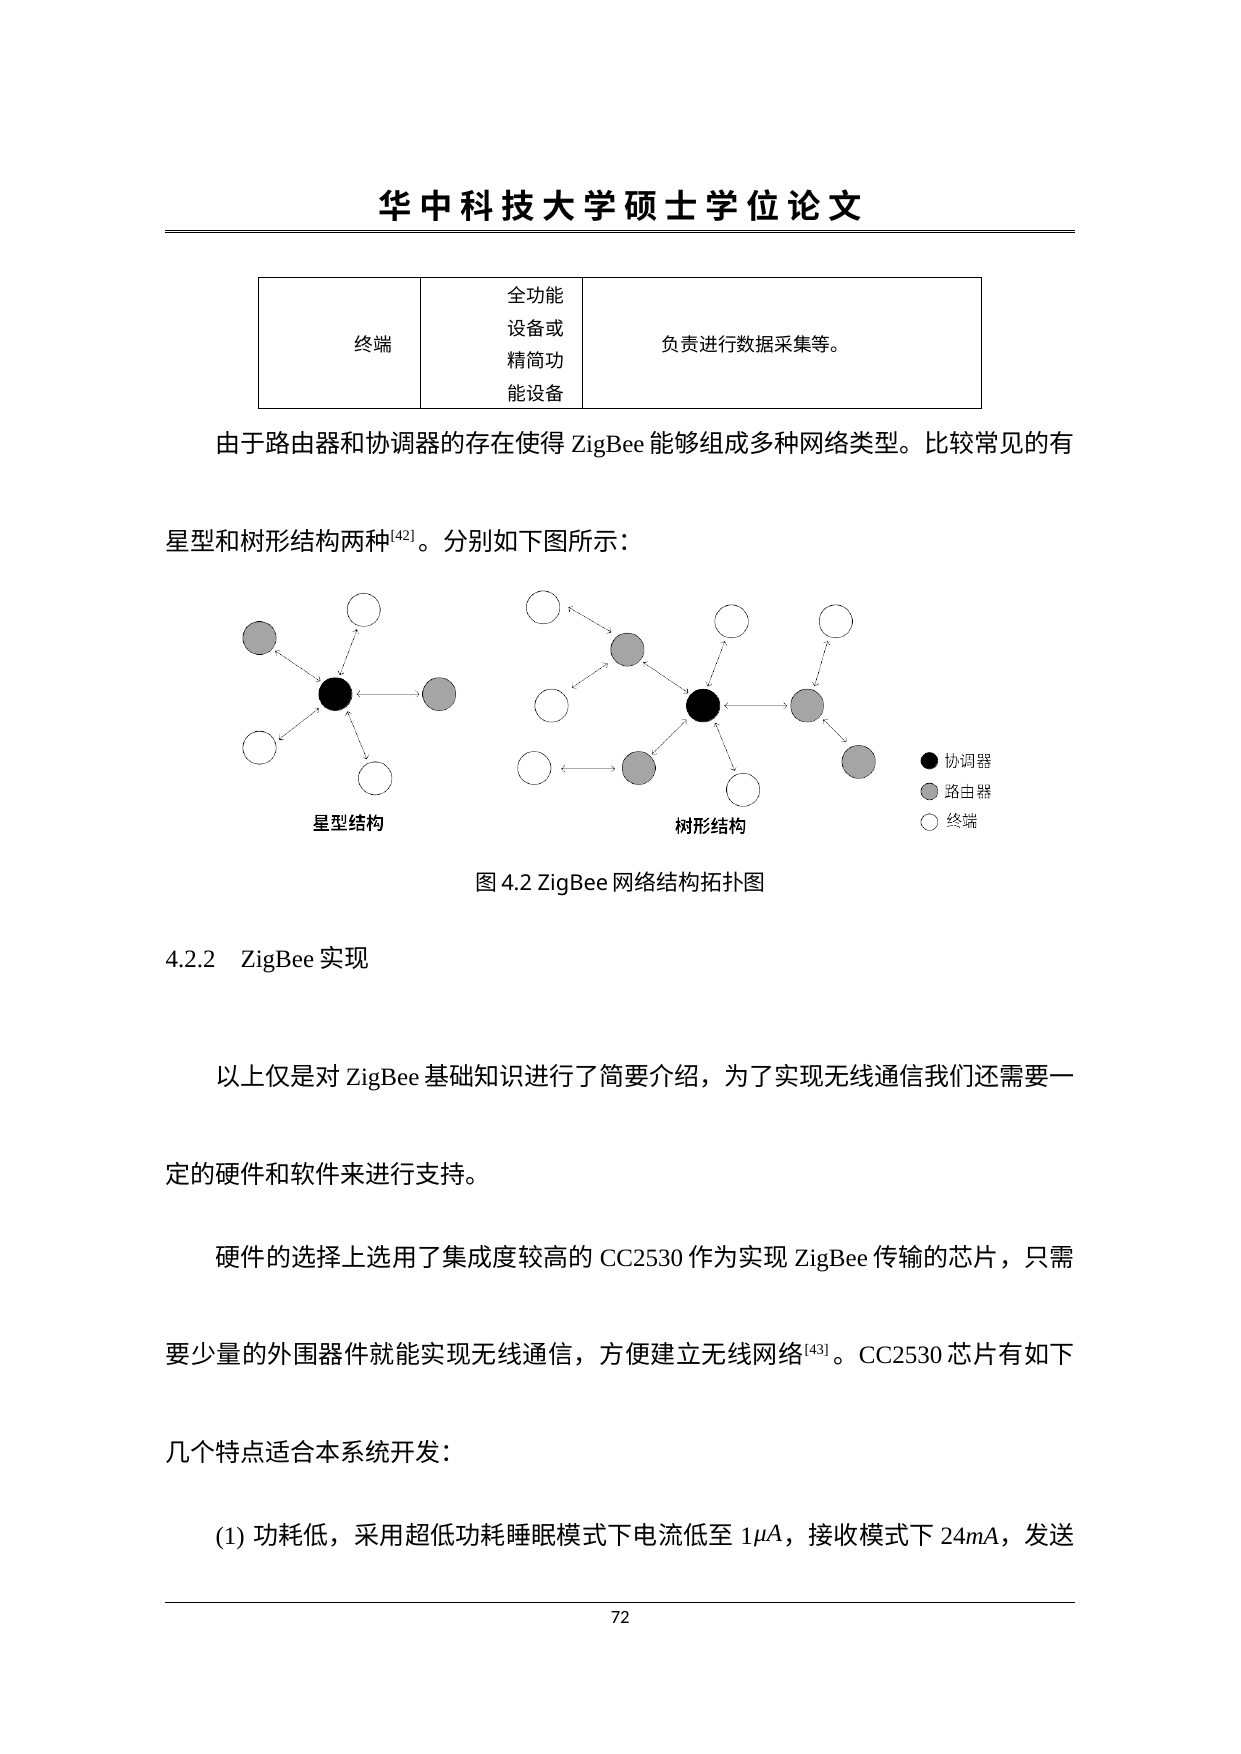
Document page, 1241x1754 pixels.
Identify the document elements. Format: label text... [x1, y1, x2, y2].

list ZigBee实现 [165, 924, 1075, 989]
text 以上仅是对ZigBee基础知识进行了简要介绍，为了实现无线通信我们还需要一定的硬件和软件来进行支持。 [165, 1042, 1075, 1205]
text 硬件的选择上选用了集成度较高的CC2530作为实现ZigBee传输的芯片，只需要少量的外围器件就能实现无线通信，方便建立无线网络[43] 。CC2530芯片有如下几个特点适合本系统开发： [165, 1223, 1075, 1483]
table_cell 负责进行数据采集等。 [583, 278, 981, 408]
text 由于路由器和协调器的存在使得ZigBee能够组成多种网络类型。比较常见的有星型和树形结构两种[42] 。分别如下图所示： [165, 409, 1075, 572]
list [215, 1501, 1075, 1566]
table_cell 全功能设备或精简功能设备 [421, 278, 582, 408]
table_cell 终端 [259, 278, 420, 408]
text 图4.2 ZigBee网络结构拓扑图 [165, 864, 1075, 897]
